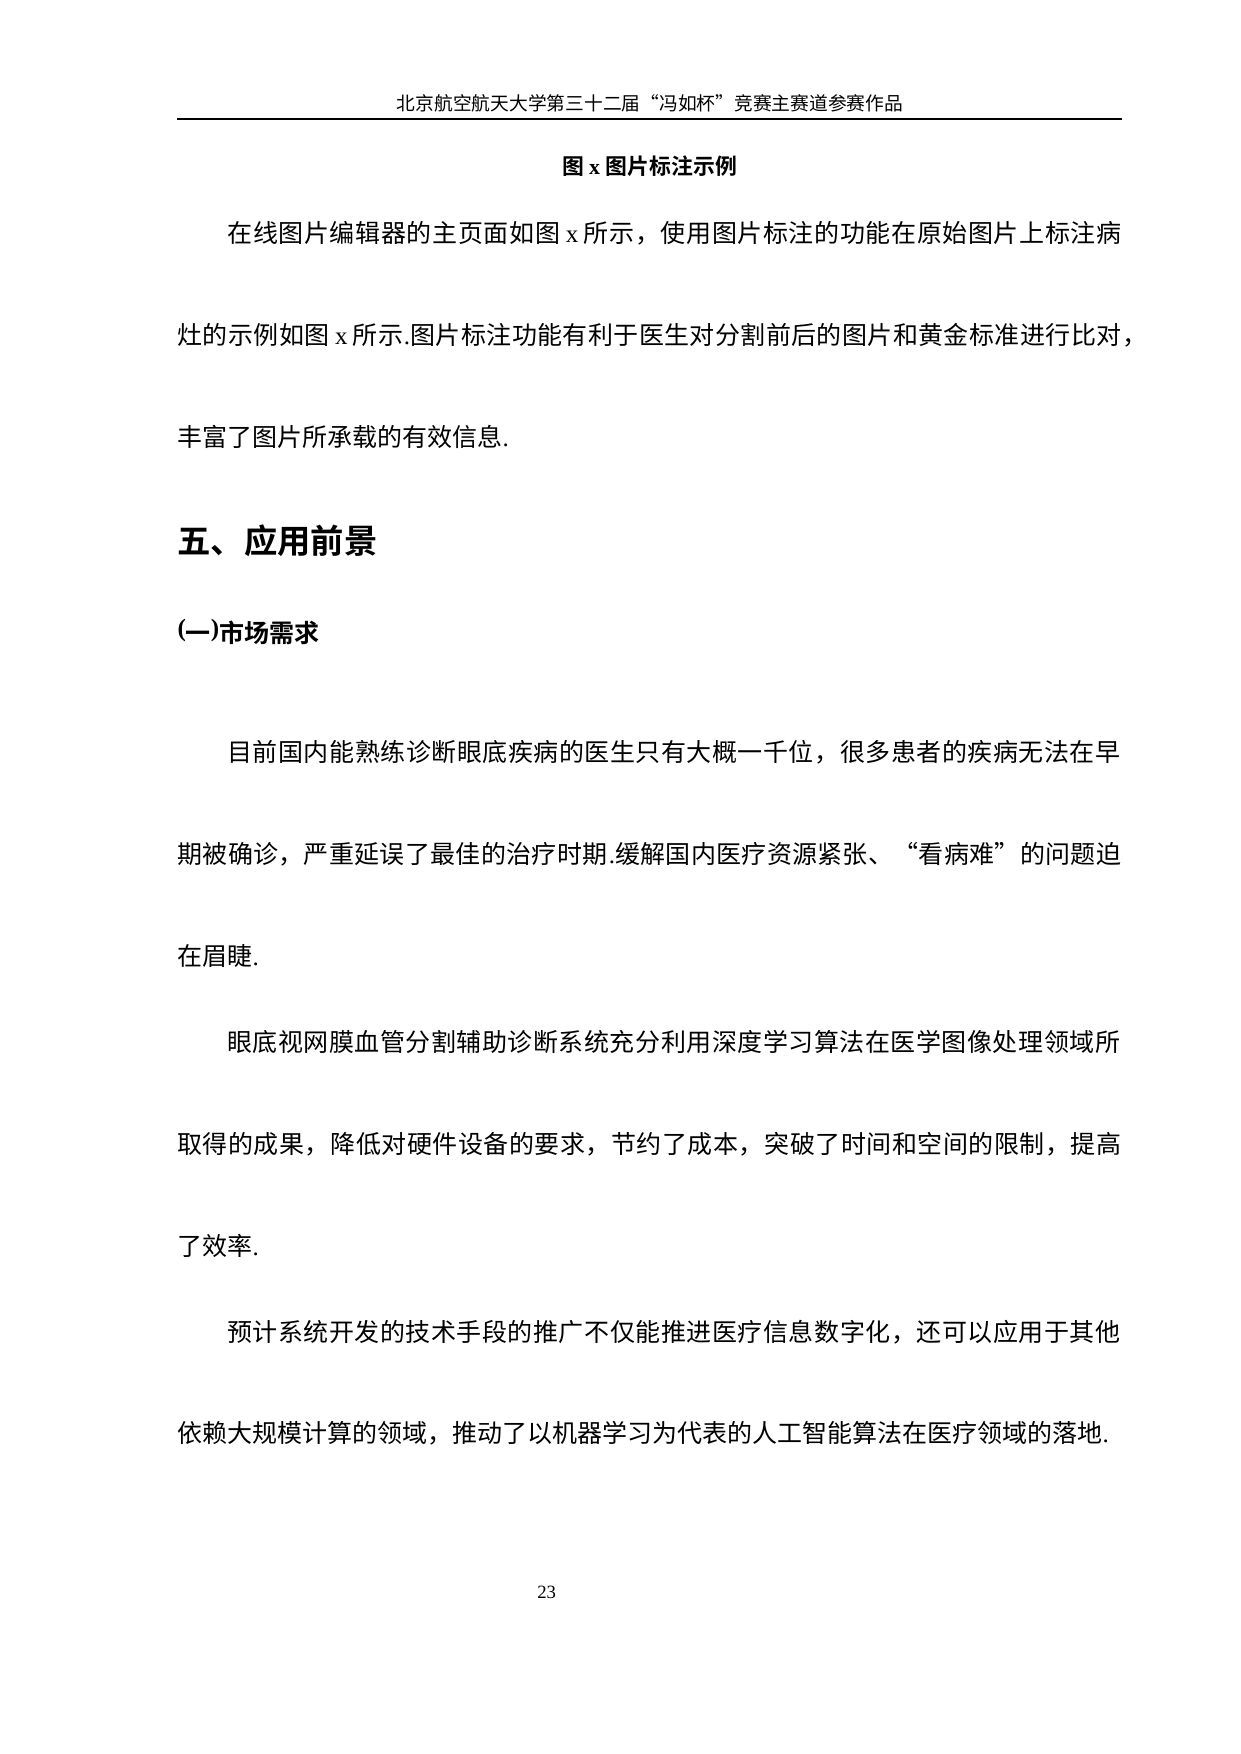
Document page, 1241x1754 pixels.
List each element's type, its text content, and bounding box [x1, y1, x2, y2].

title (一)市场需求 [177, 613, 1122, 681]
subtitle 应用前景 [177, 504, 1122, 572]
text 在线图片编辑器的主页面如图x所示，使用图片标注的功能在原始图片上标注病灶的示例如图x所示.图片标注功能有利于医生对分割前后的图片和黄金标准进行比对，丰富了图片所承载的有效信息. [177, 198, 1122, 469]
text 预计系统开发的技术手段的推广不仅能推进医疗信息数字化，还可以应用于其他依赖大规模计算的领域，推动了以机器学习为代表的人工智能算法在医疗领域的落地. [177, 1296, 1122, 1466]
text 眼底视网膜血管分割辅助诊断系统充分利用深度学习算法在医学图像处理领域所取得的成果，降低对硬件设备的要求，节约了成本，突破了时间和空间的限制，提高了效率. [177, 1006, 1122, 1278]
text 目前国内能熟练诊断眼底疾病的医生只有大概一千位，很多患者的疾病无法在早期被确诊，严重延误了最佳的治疗时期.缓解国内医疗资源紧张、“看病难”的问题迫在眉睫. [177, 717, 1122, 988]
text 图x 图片标注示例 [177, 148, 1122, 182]
